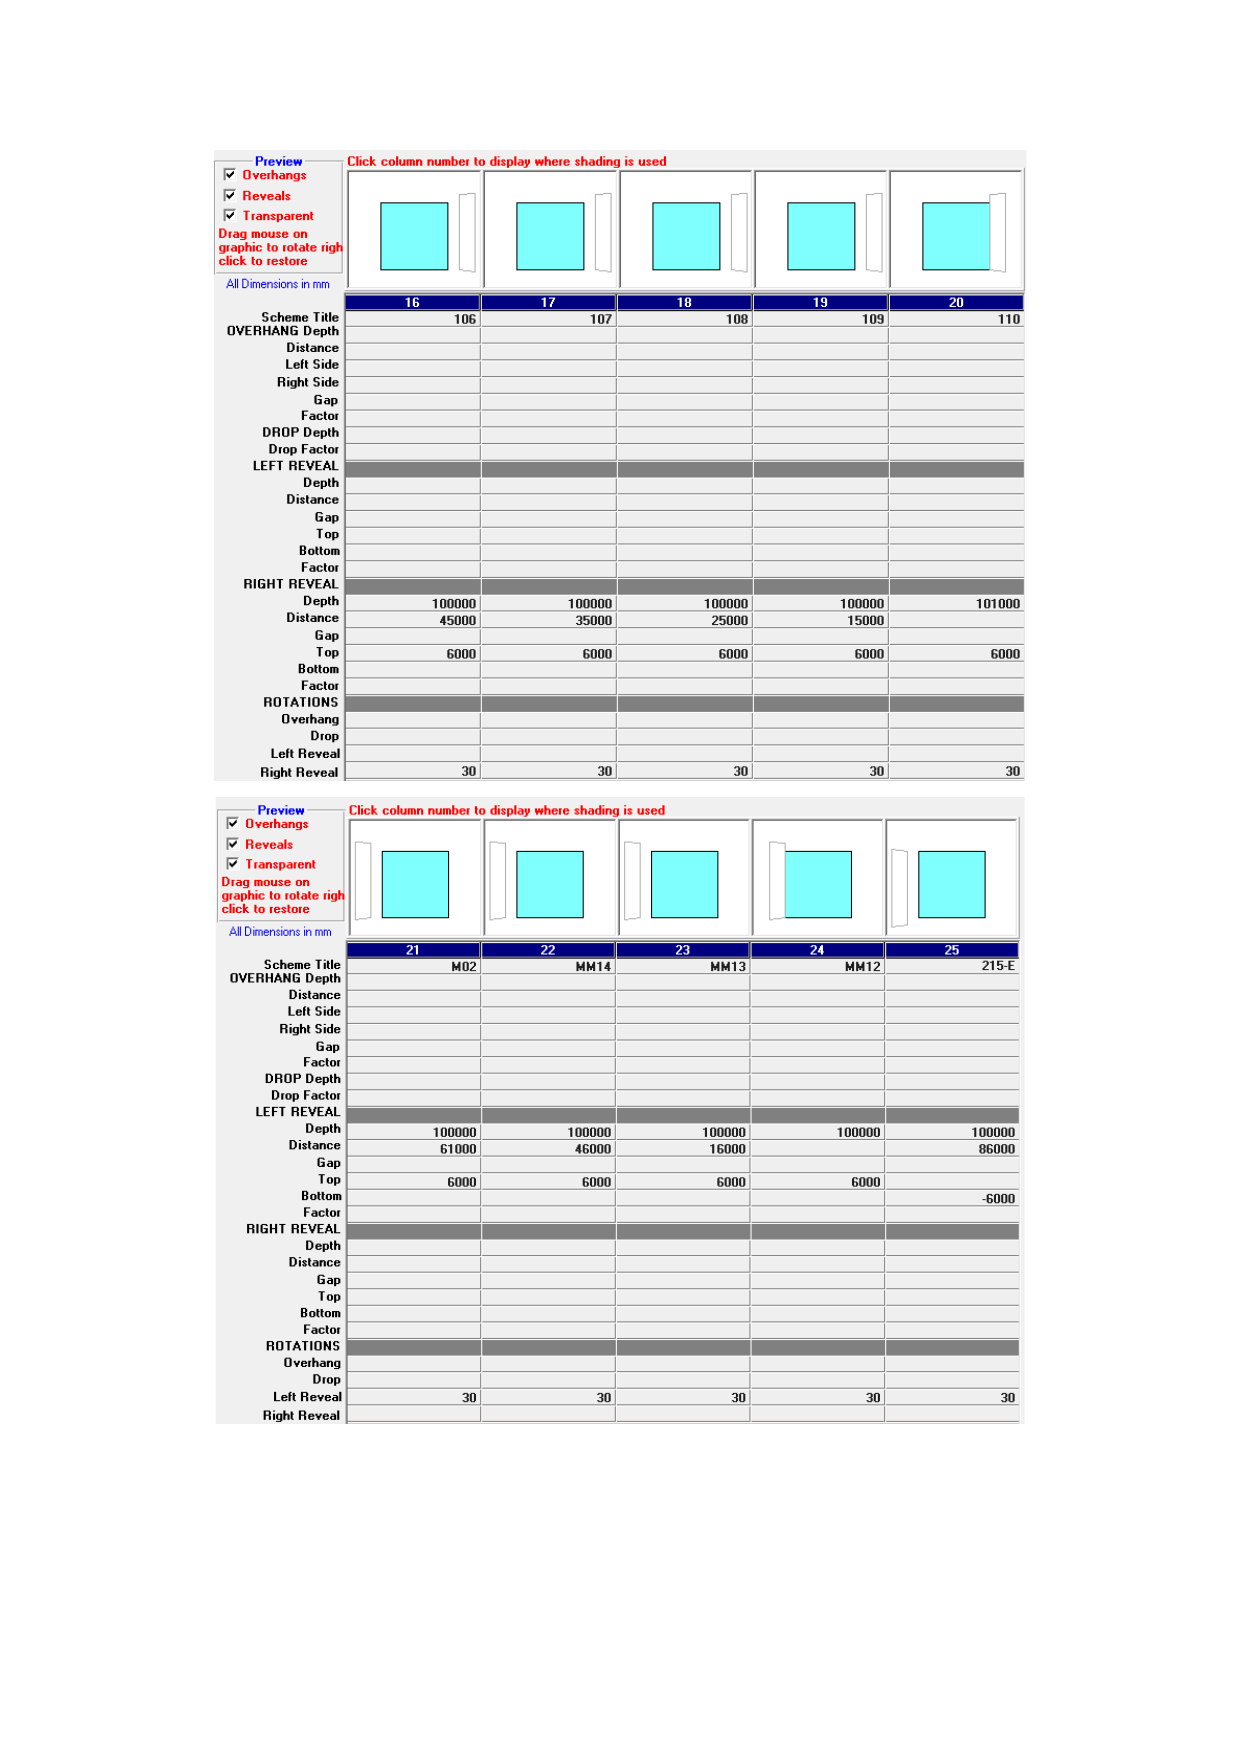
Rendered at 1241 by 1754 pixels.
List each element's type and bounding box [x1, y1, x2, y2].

picture [213, 150, 1027, 781]
picture [215, 797, 1025, 1424]
